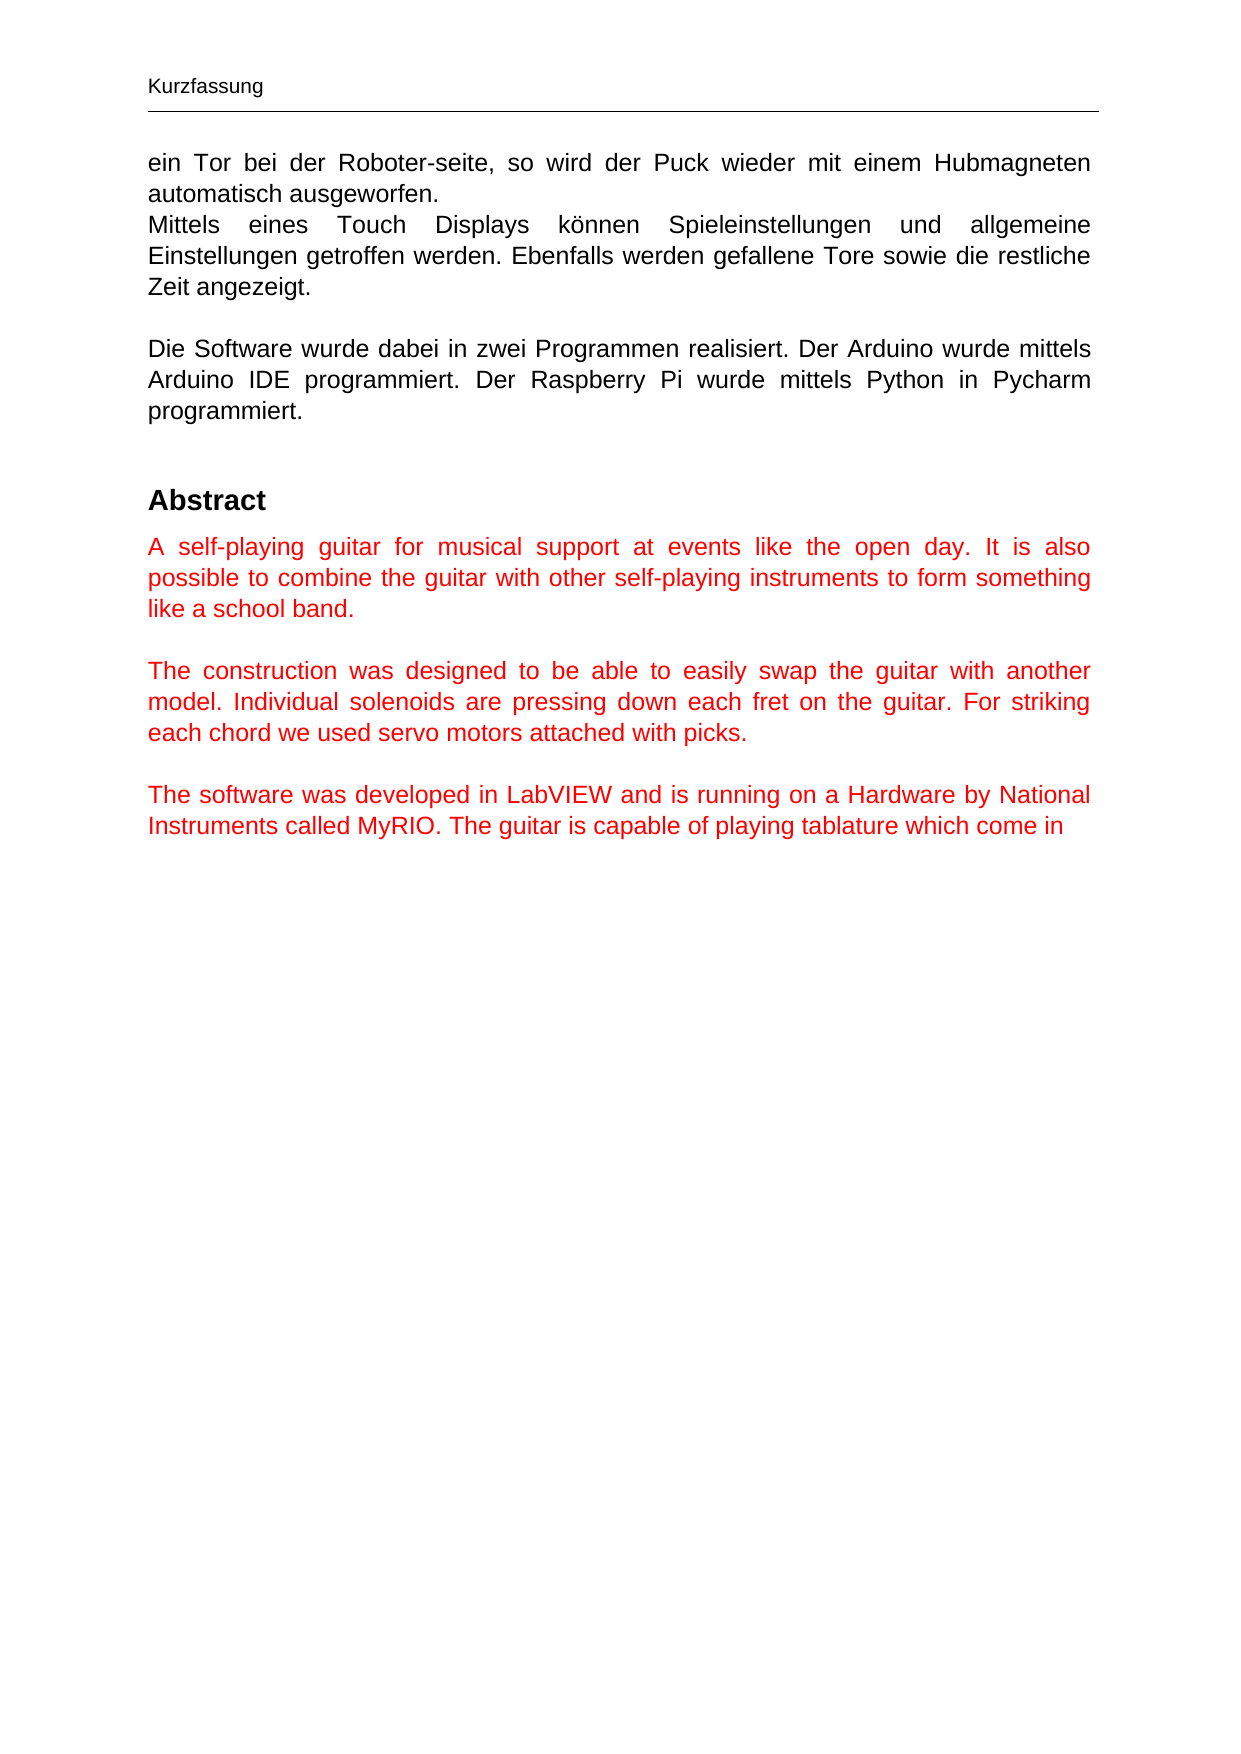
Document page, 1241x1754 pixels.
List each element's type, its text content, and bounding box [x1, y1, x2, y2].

text Mittels eines Touch Displays können Spieleinstellungen und allgemeine Einstellungen getroffen werden. Ebenfalls werden gefallene Tore sowie die restliche Zeit angezeigt. [148, 210, 1093, 301]
text The construction was designed to be able to easily swap the guitar with another model. Individual solenoids are pressing down each fret on the guitar. For striking each chord we used servo motors attached with picks. [148, 656, 1093, 747]
text The software was developed in LabVIEW and is running on a Hardware by National Instruments called MyRIO. The guitar is capable of playing tablature which come in [148, 780, 1093, 840]
text A self-playing guitar for musical support at events like the open day. It is also possible to combine the guitar with other self-playing instruments to form something like a school band. [148, 532, 1093, 622]
subtitle Abstract [148, 483, 1093, 517]
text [148, 148, 1093, 207]
text Die Software wurde dabei in zwei Programmen realisiert. Der Arduino wurde mittels Arduino IDE programmiert. Der Raspberry Pi wurde mittels Python in Pycharm programmiert. [148, 334, 1093, 425]
